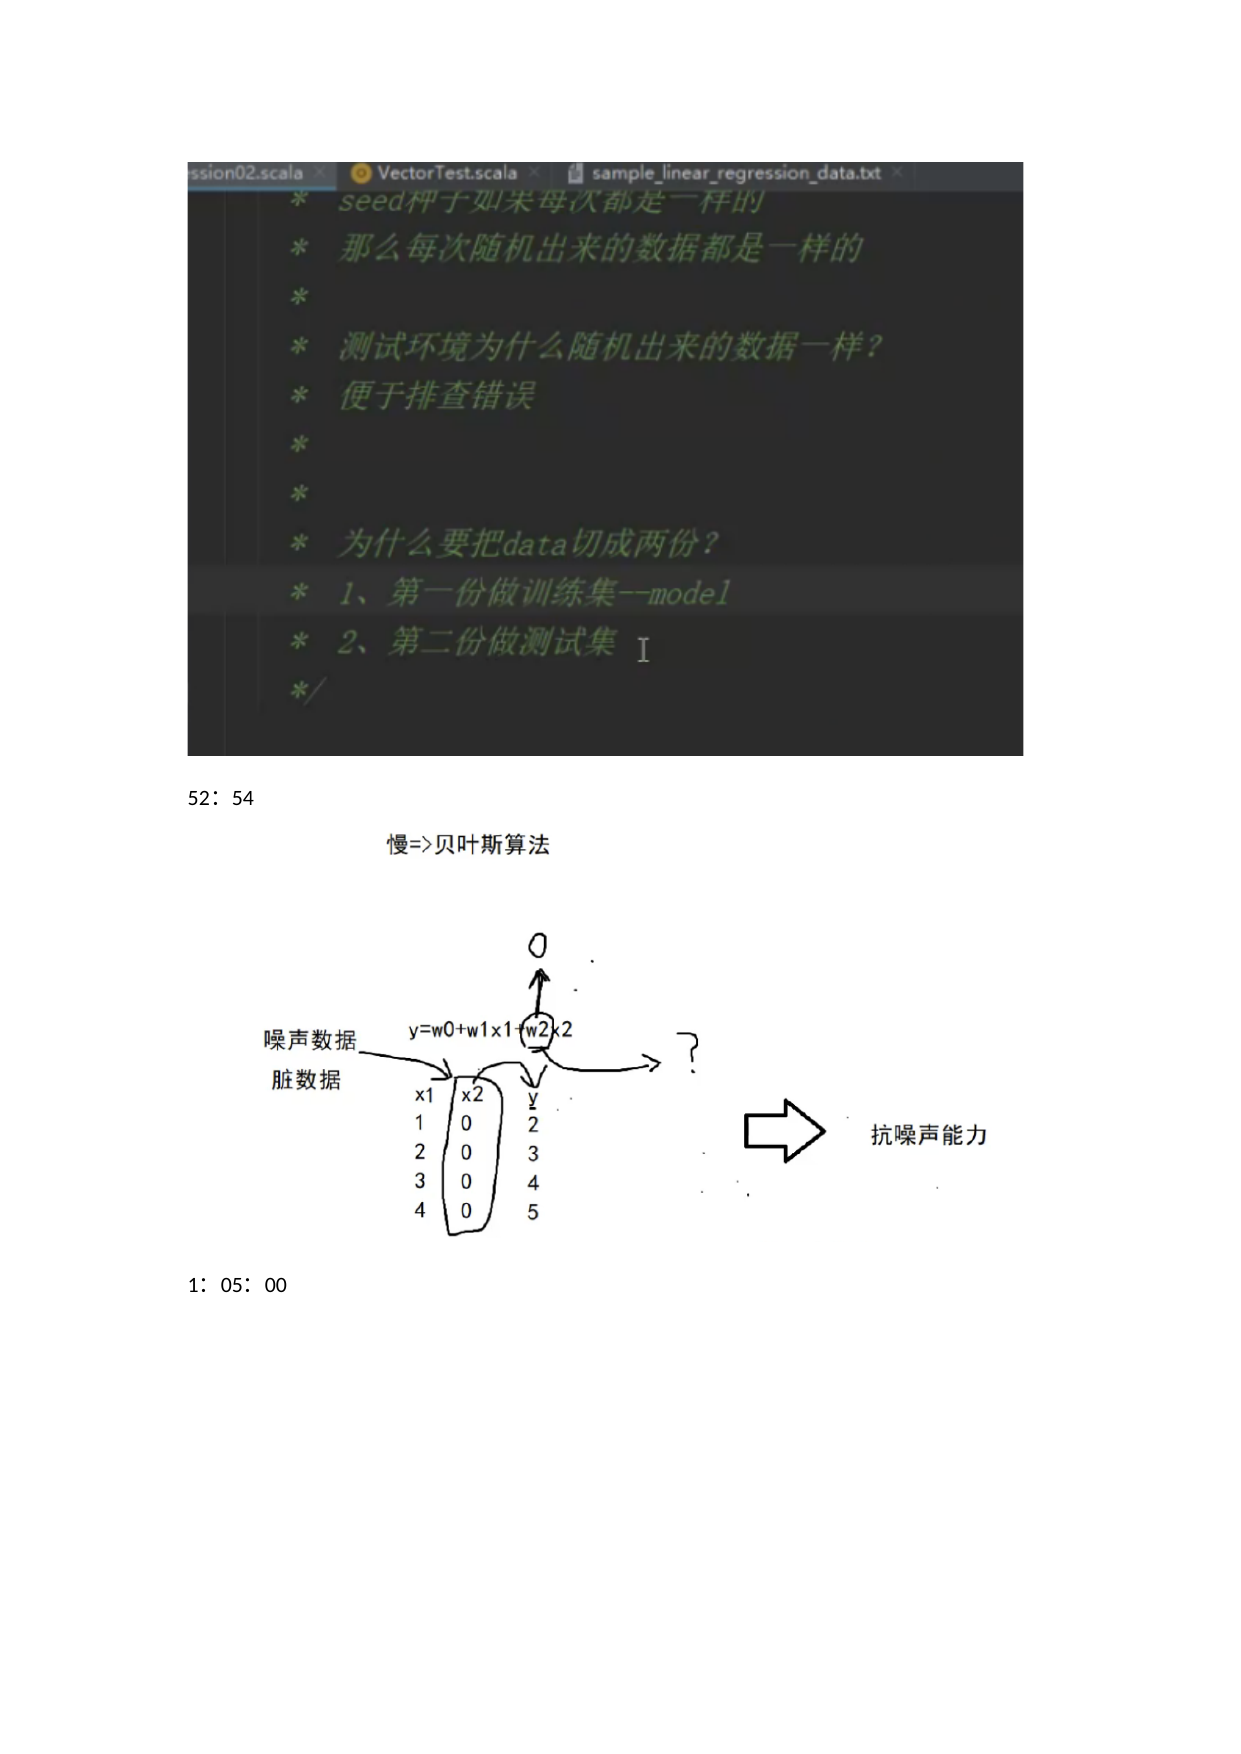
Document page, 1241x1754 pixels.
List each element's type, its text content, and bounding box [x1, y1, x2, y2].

text 1：05：00 [187, 1267, 1053, 1299]
text 52：54 [187, 779, 1053, 812]
picture [187, 812, 1053, 1242]
picture [187, 162, 1024, 756]
